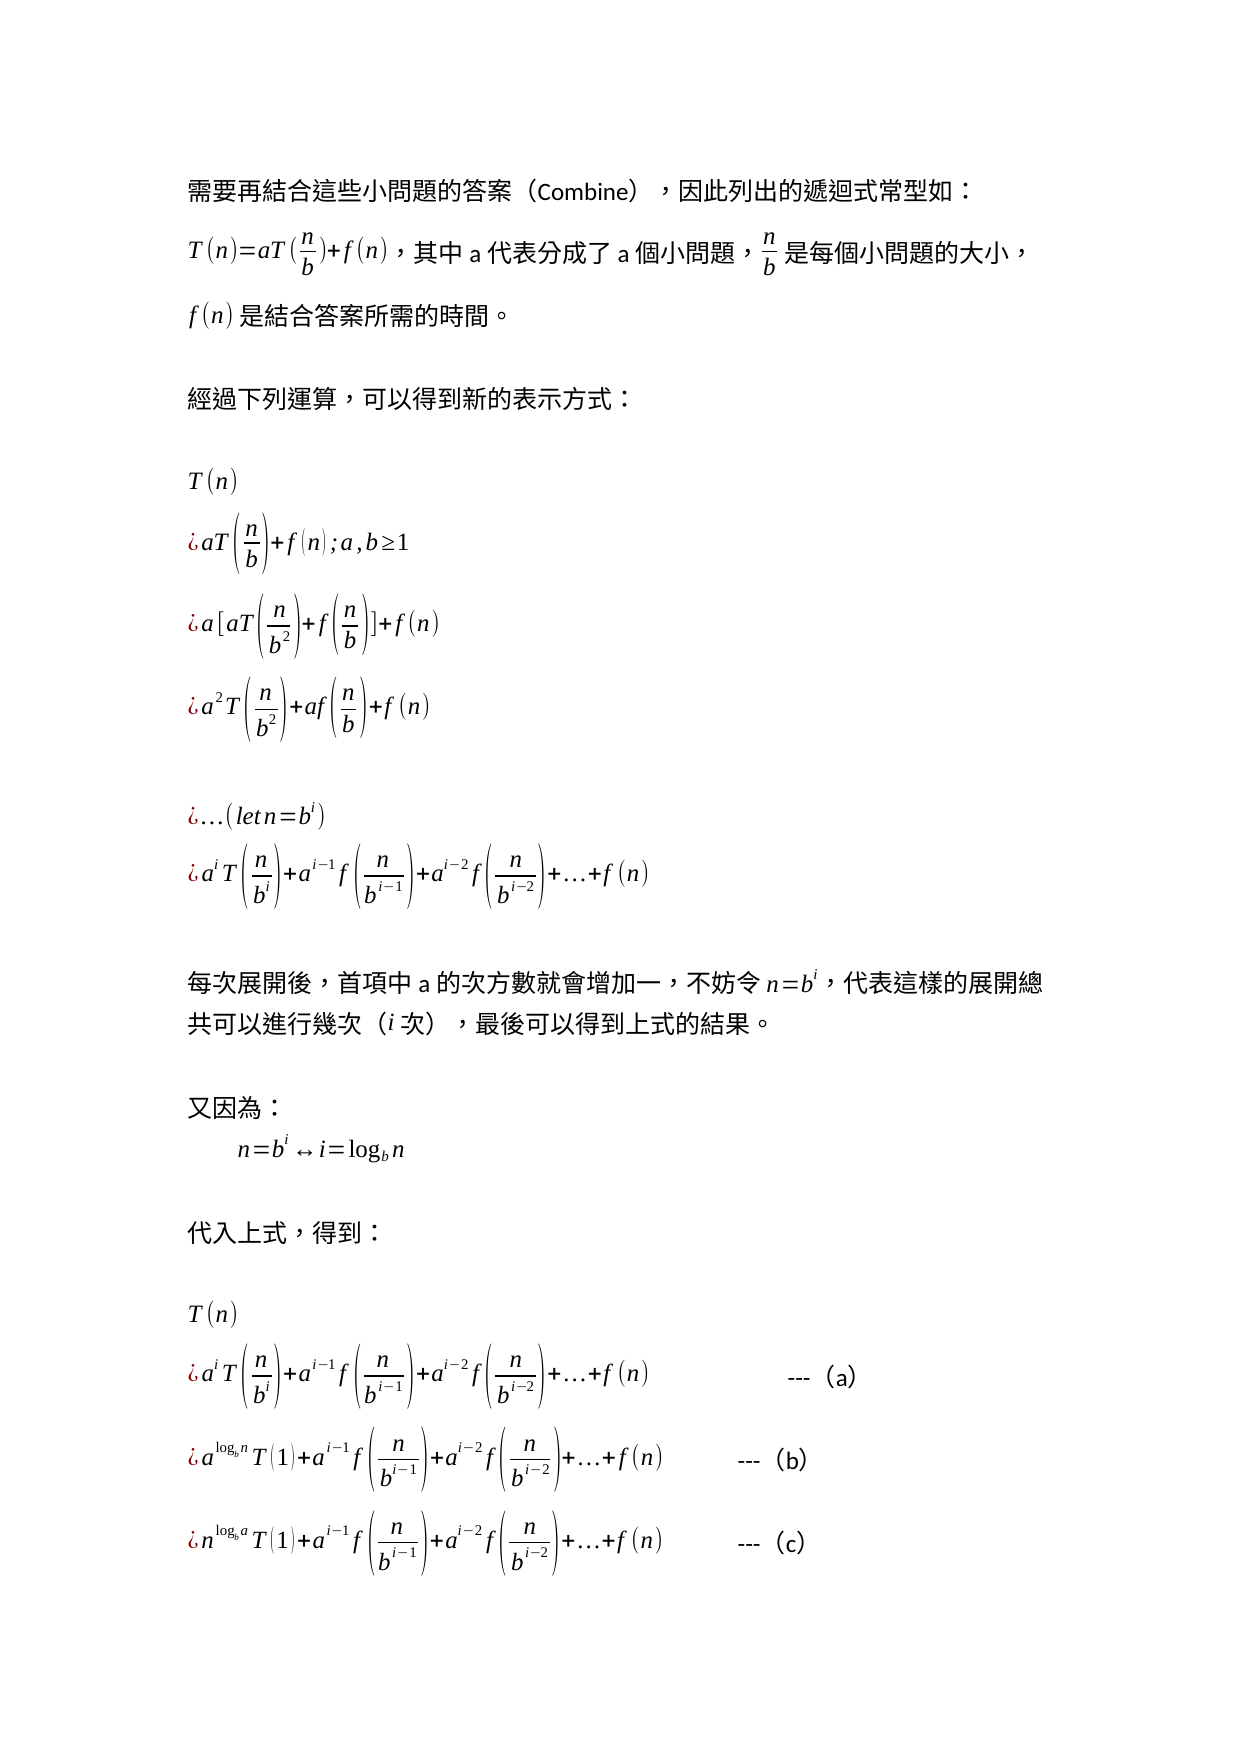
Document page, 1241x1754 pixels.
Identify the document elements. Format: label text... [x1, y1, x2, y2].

text 每次展開後，首項中 a 的次方數就會增加一，不妨令 ，代表這樣的展開總共可以進行幾次（ 次），最後可以得到上式的結果。 [187, 960, 1053, 1044]
text ---（a） [187, 1335, 1053, 1419]
text ---（b） [187, 1419, 1053, 1502]
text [187, 169, 1053, 335]
text 又因為： [187, 1085, 1053, 1127]
text ---（c） [187, 1502, 1053, 1585]
text 代入上式，得到： [187, 1210, 1053, 1252]
text 經過下列運算，可以得到新的表示方式： [187, 377, 1053, 419]
